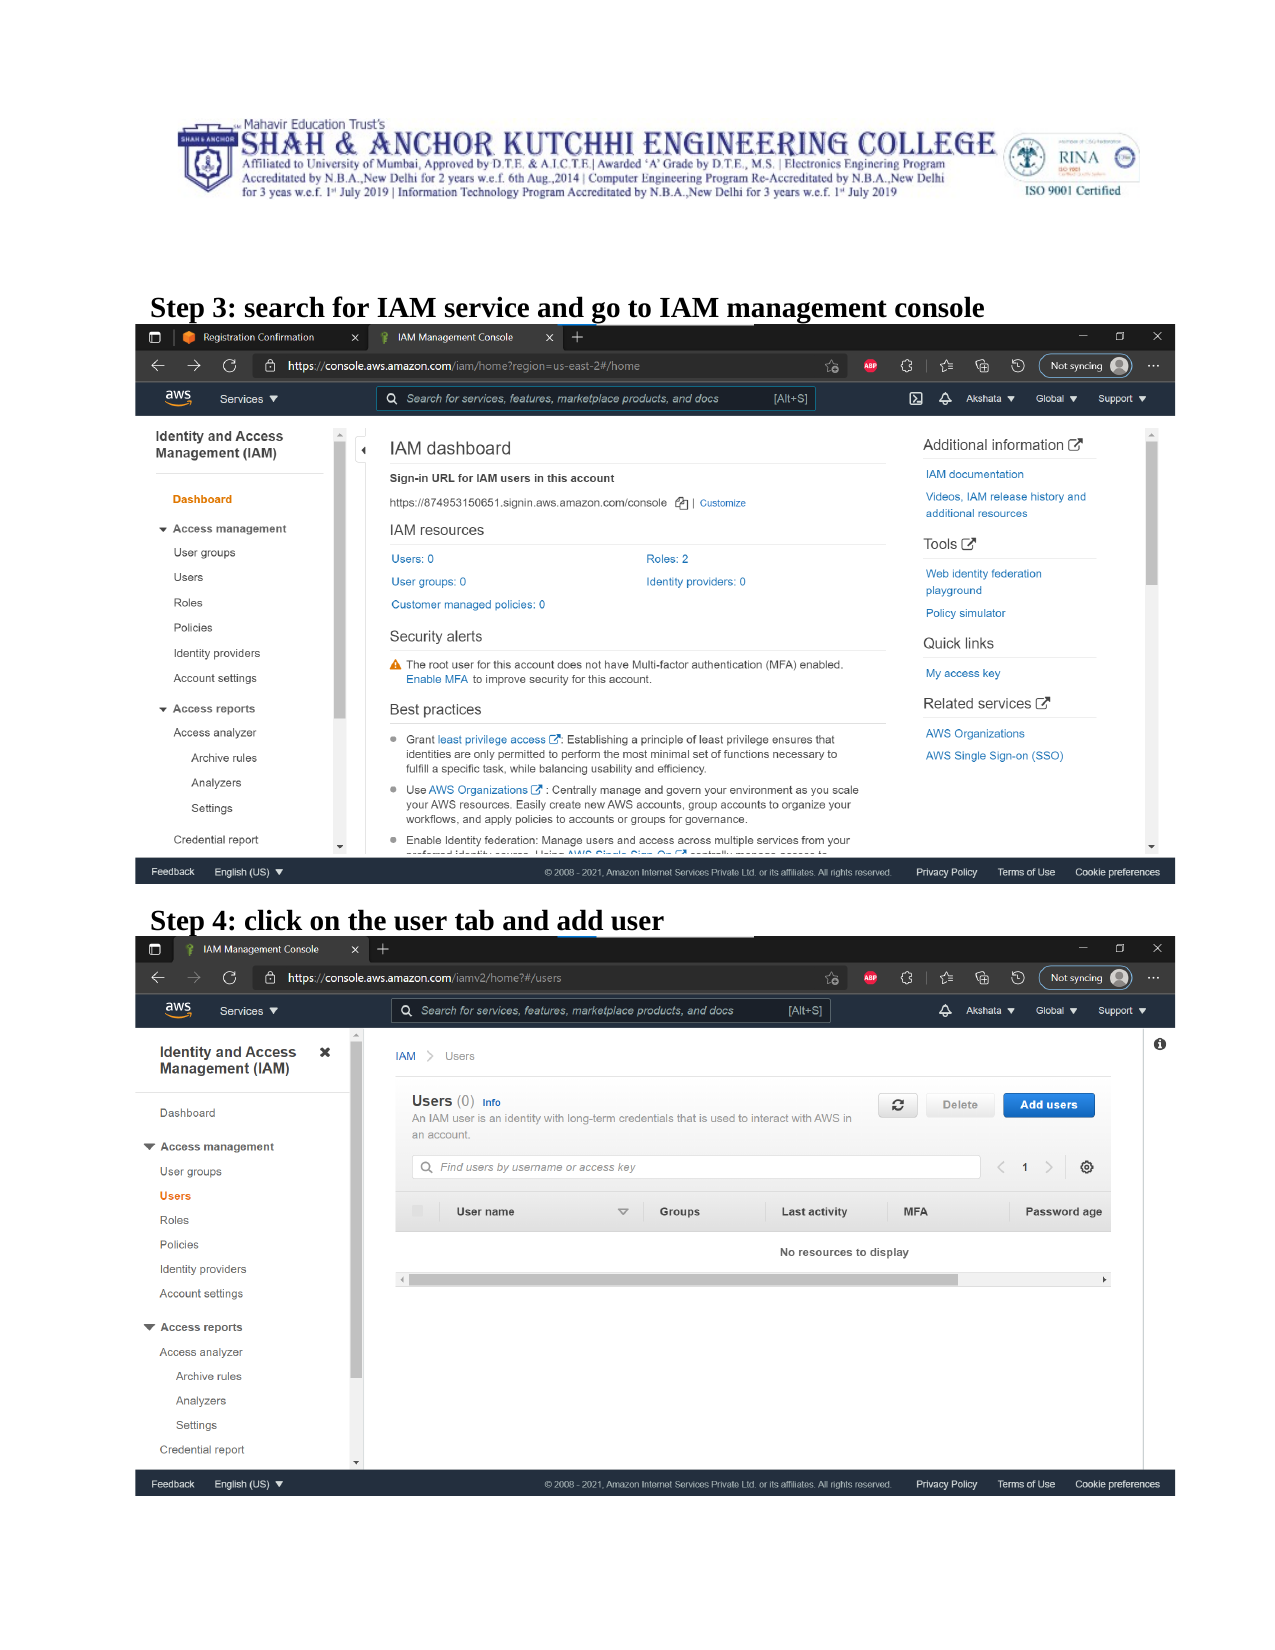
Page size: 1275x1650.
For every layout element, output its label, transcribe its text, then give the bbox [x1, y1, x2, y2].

text Step 4: click on the user tab and add user [150, 903, 1175, 936]
picture [135, 324, 1175, 884]
text Step 3: search for IAM service and go to IAM management console [150, 290, 1175, 324]
picture [177, 118, 1140, 200]
picture [135, 936, 1175, 1496]
